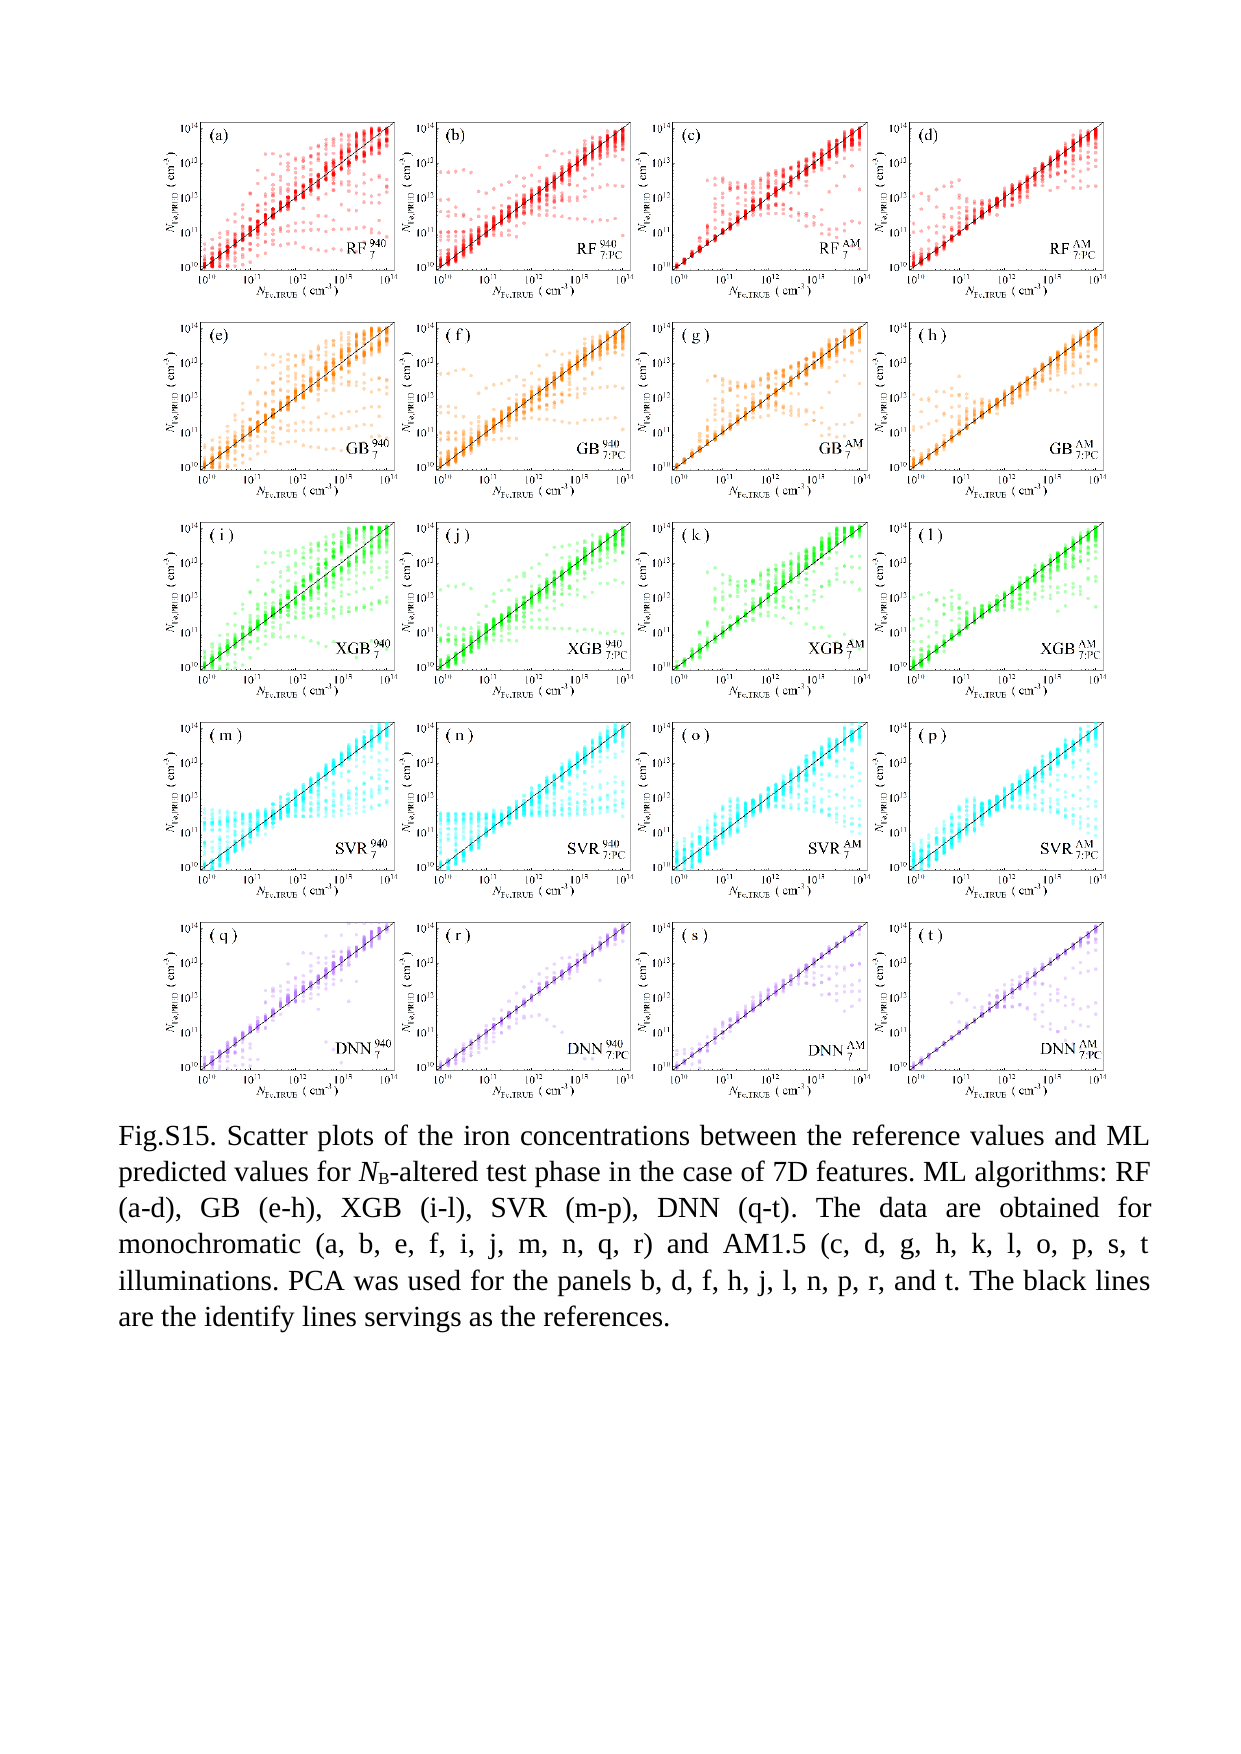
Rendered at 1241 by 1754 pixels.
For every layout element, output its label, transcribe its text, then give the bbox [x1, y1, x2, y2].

picture [162, 318, 1108, 499]
picture [162, 518, 1108, 699]
text Fig.S15. Scatter plots of the iron concentrations between the reference values and ML predicted values for NB-altered test phase in the case of 7D features. ML algorithms: RF (a-d), GB (e-h), XGB (i-l), SVR (m-p), DNN (q-t). The data are obtained for monochromatic (a, b, e, f, i, j, m, n, q, r) and AM1.5 (c, d, g, h, k, l, o, p, s, t illuminations. PCA was used for the panels b, d, f, h, j, l, n, p, r, and t. The black lines are the identify lines servings as the references. [118, 1118, 1152, 1332]
picture [162, 118, 1108, 299]
picture [162, 718, 1108, 899]
picture [162, 918, 1108, 1099]
